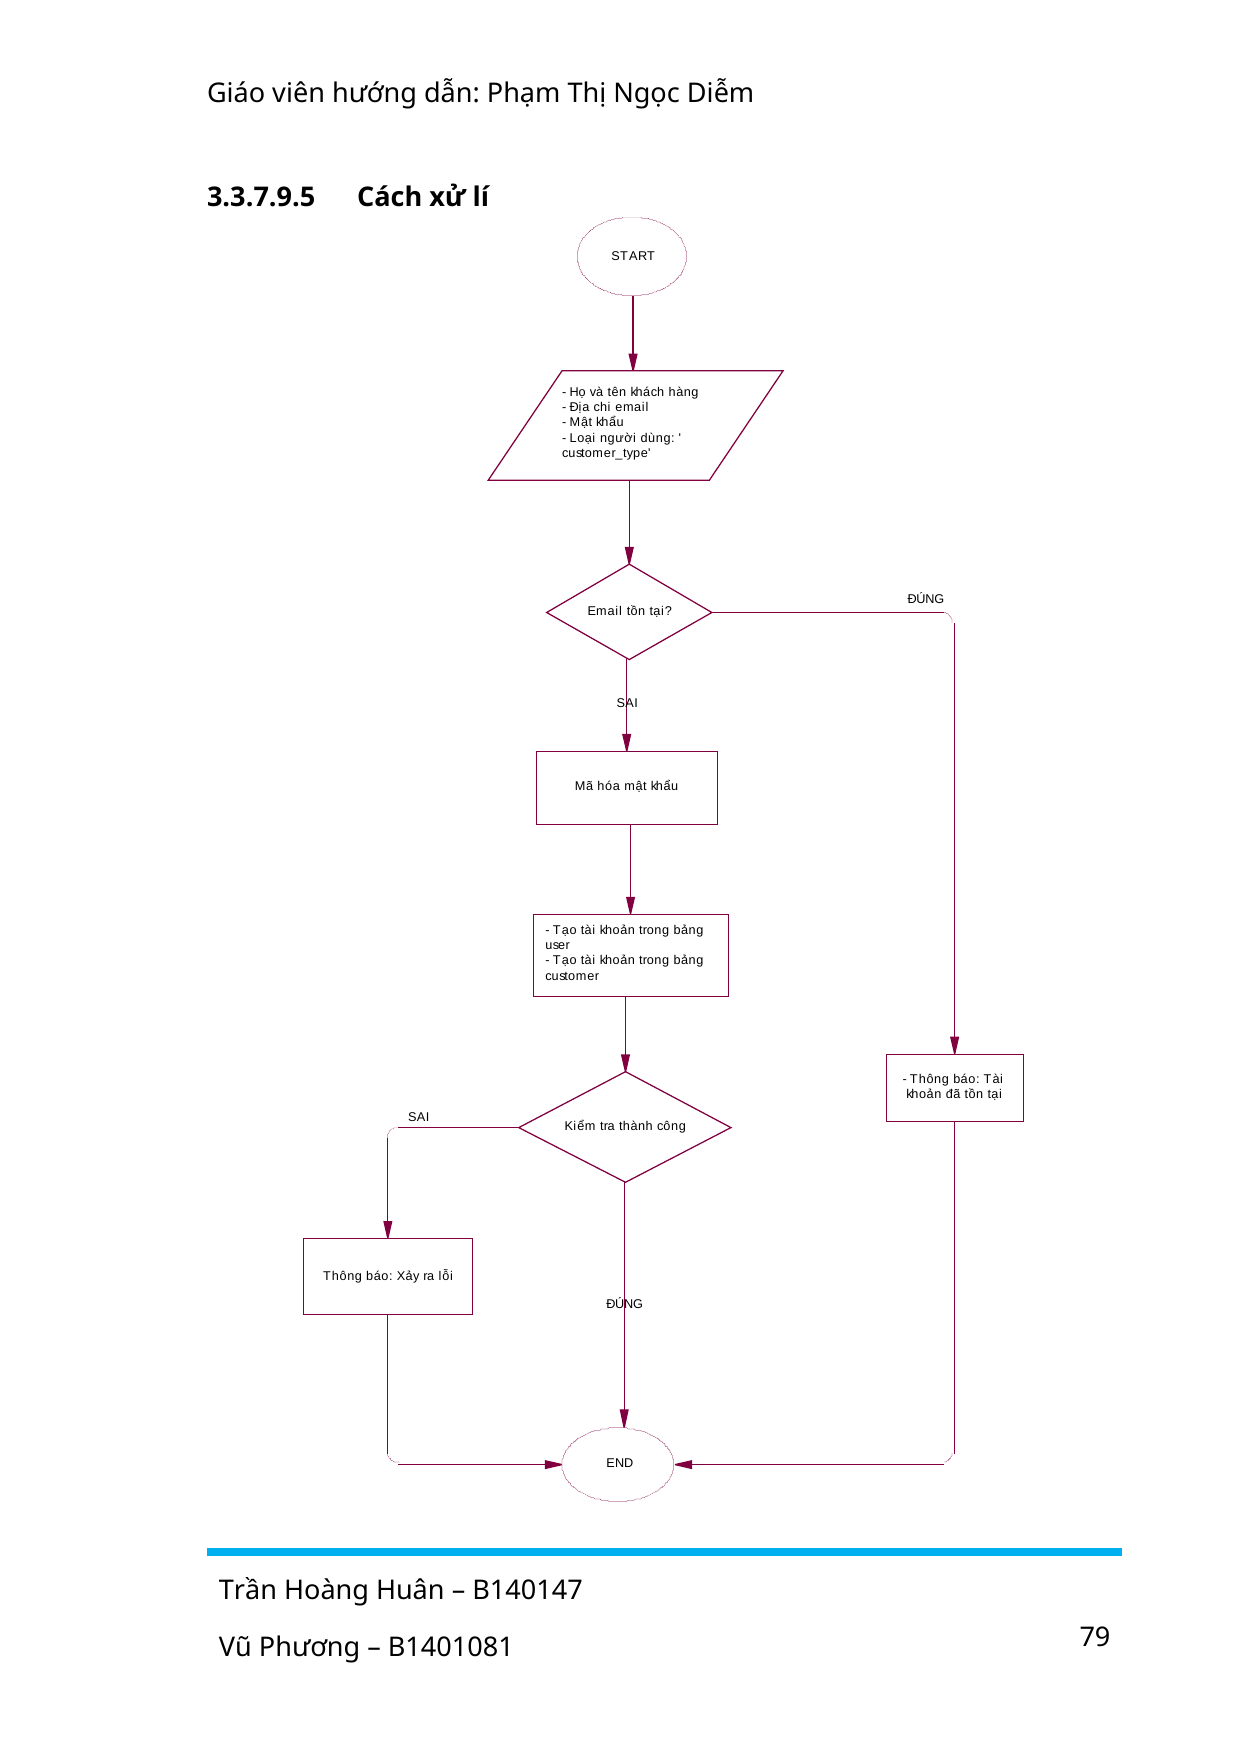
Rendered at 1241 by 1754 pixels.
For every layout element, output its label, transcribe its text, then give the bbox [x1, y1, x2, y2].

subtitle Cách xử lí [207, 177, 1122, 214]
